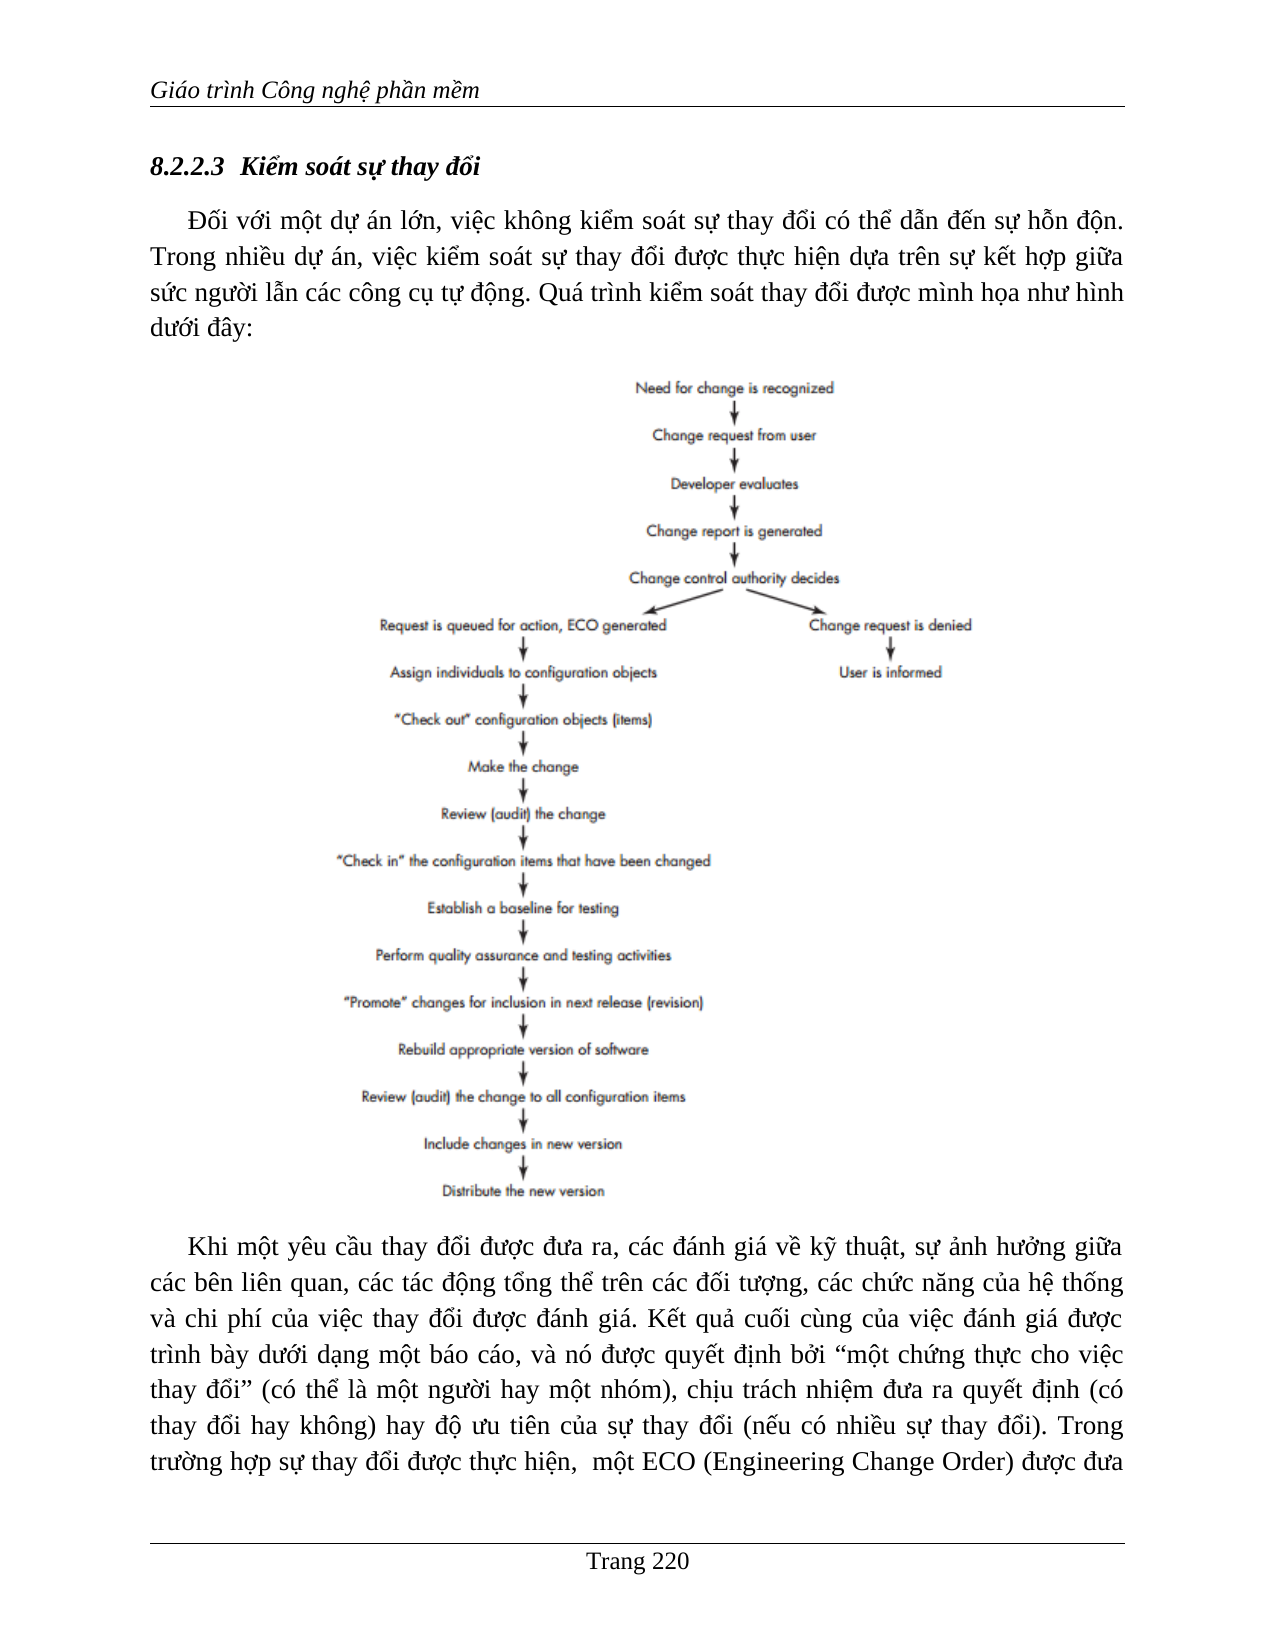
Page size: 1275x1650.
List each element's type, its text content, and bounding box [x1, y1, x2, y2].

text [150, 1231, 1125, 1476]
text Đối với một dự án lớn, việc không kiểm soát sự thay đổi có thể dẫn đến sự hỗn độn. Trong nhiều dự án, việc kiểm soát sự thay đổi được thực hiện dựa trên sự kết hợp giữa sức người lẫn các công cụ tự động. Quá trình kiểm soát thay đổi được mình họa như hình dưới đây: [150, 204, 1125, 343]
subtitle Kiểm soát sự thay đổi [150, 150, 1125, 181]
